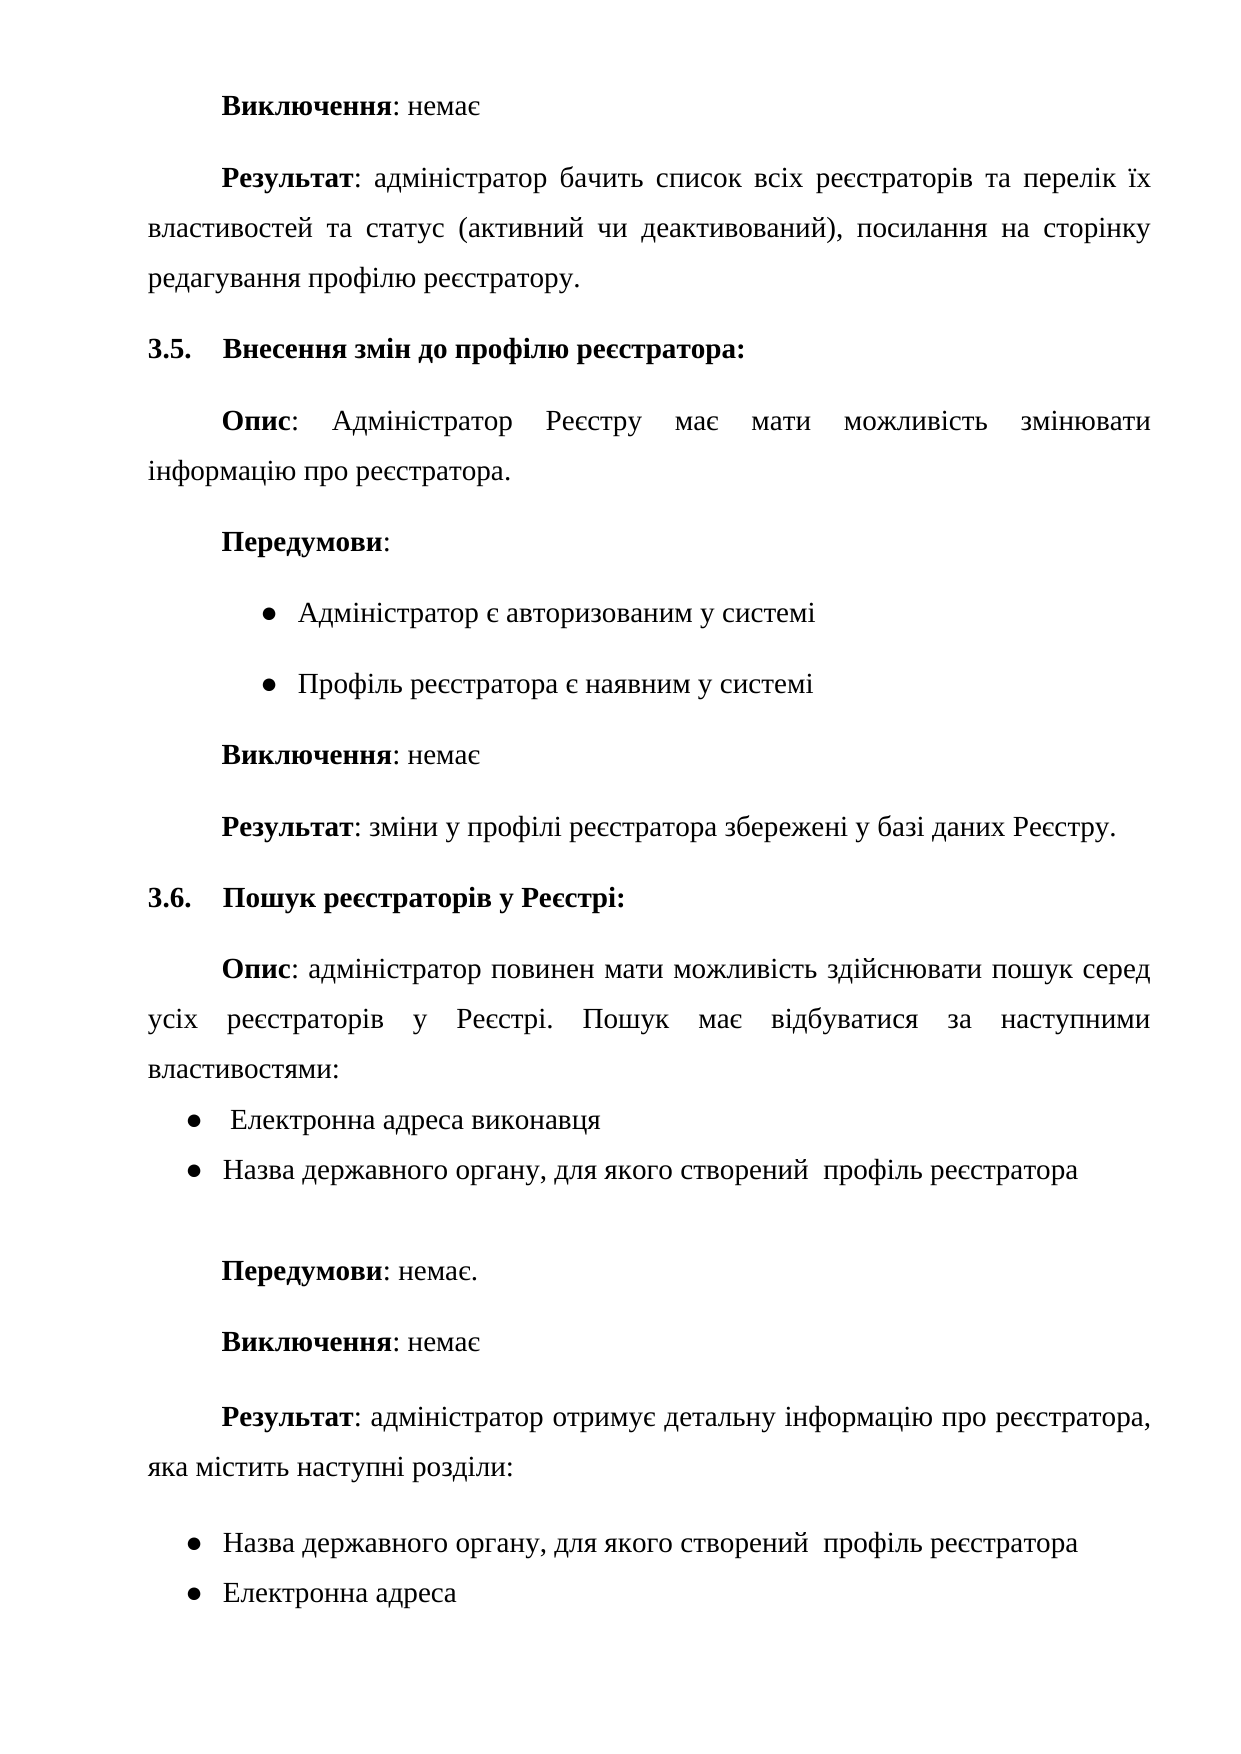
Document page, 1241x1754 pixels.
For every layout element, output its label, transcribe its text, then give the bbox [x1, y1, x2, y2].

list Електронна адреса виконавця [185, 1102, 1152, 1135]
text Опис: адміністратор повинен мати можливість здійснювати пошук серед усіх реєстраторів у Реєстрі. Пошук має відбуватися за наступними властивостями: [148, 951, 1152, 1085]
text Результат: адміністратор отримує детальну інформацію про реєстратора, яка містить наступні розділи: [148, 1399, 1152, 1483]
list Профіль реєстратора є наявним у системі [260, 666, 1152, 700]
text Виключення: немає [148, 1324, 1152, 1357]
text Опис: Адміністратор Реєстру має мати можливість змінювати інформацію про реєстратора. [148, 403, 1152, 486]
text Результат: зміни у профілі реєстратора збережені у базі даних Реєстру. [148, 809, 1152, 842]
list Внесення змін до профілю реєстратора: [148, 331, 1152, 365]
list Адміністратор є авторизованим у системі [260, 595, 1152, 629]
text Виключення: немає [148, 737, 1152, 771]
text Результат: адміністратор бачить список всіх реєстраторів та перелік їх властивостей та статус (активний чи деактивований), посилання на сторінку редагування профілю реєстратору. [148, 160, 1152, 294]
list Пошук реєстраторів у Реєстрі: [148, 880, 1152, 913]
list Назва державного органу, для якого створений профіль реєстратора [185, 1525, 1152, 1558]
text Передумови: [148, 524, 1152, 558]
text Виключення: немає [148, 88, 1152, 122]
list Назва державного органу, для якого створений профіль реєстратора [185, 1152, 1152, 1186]
list Електронна адреса [185, 1575, 1152, 1609]
text Передумови: немає. [148, 1253, 1152, 1286]
